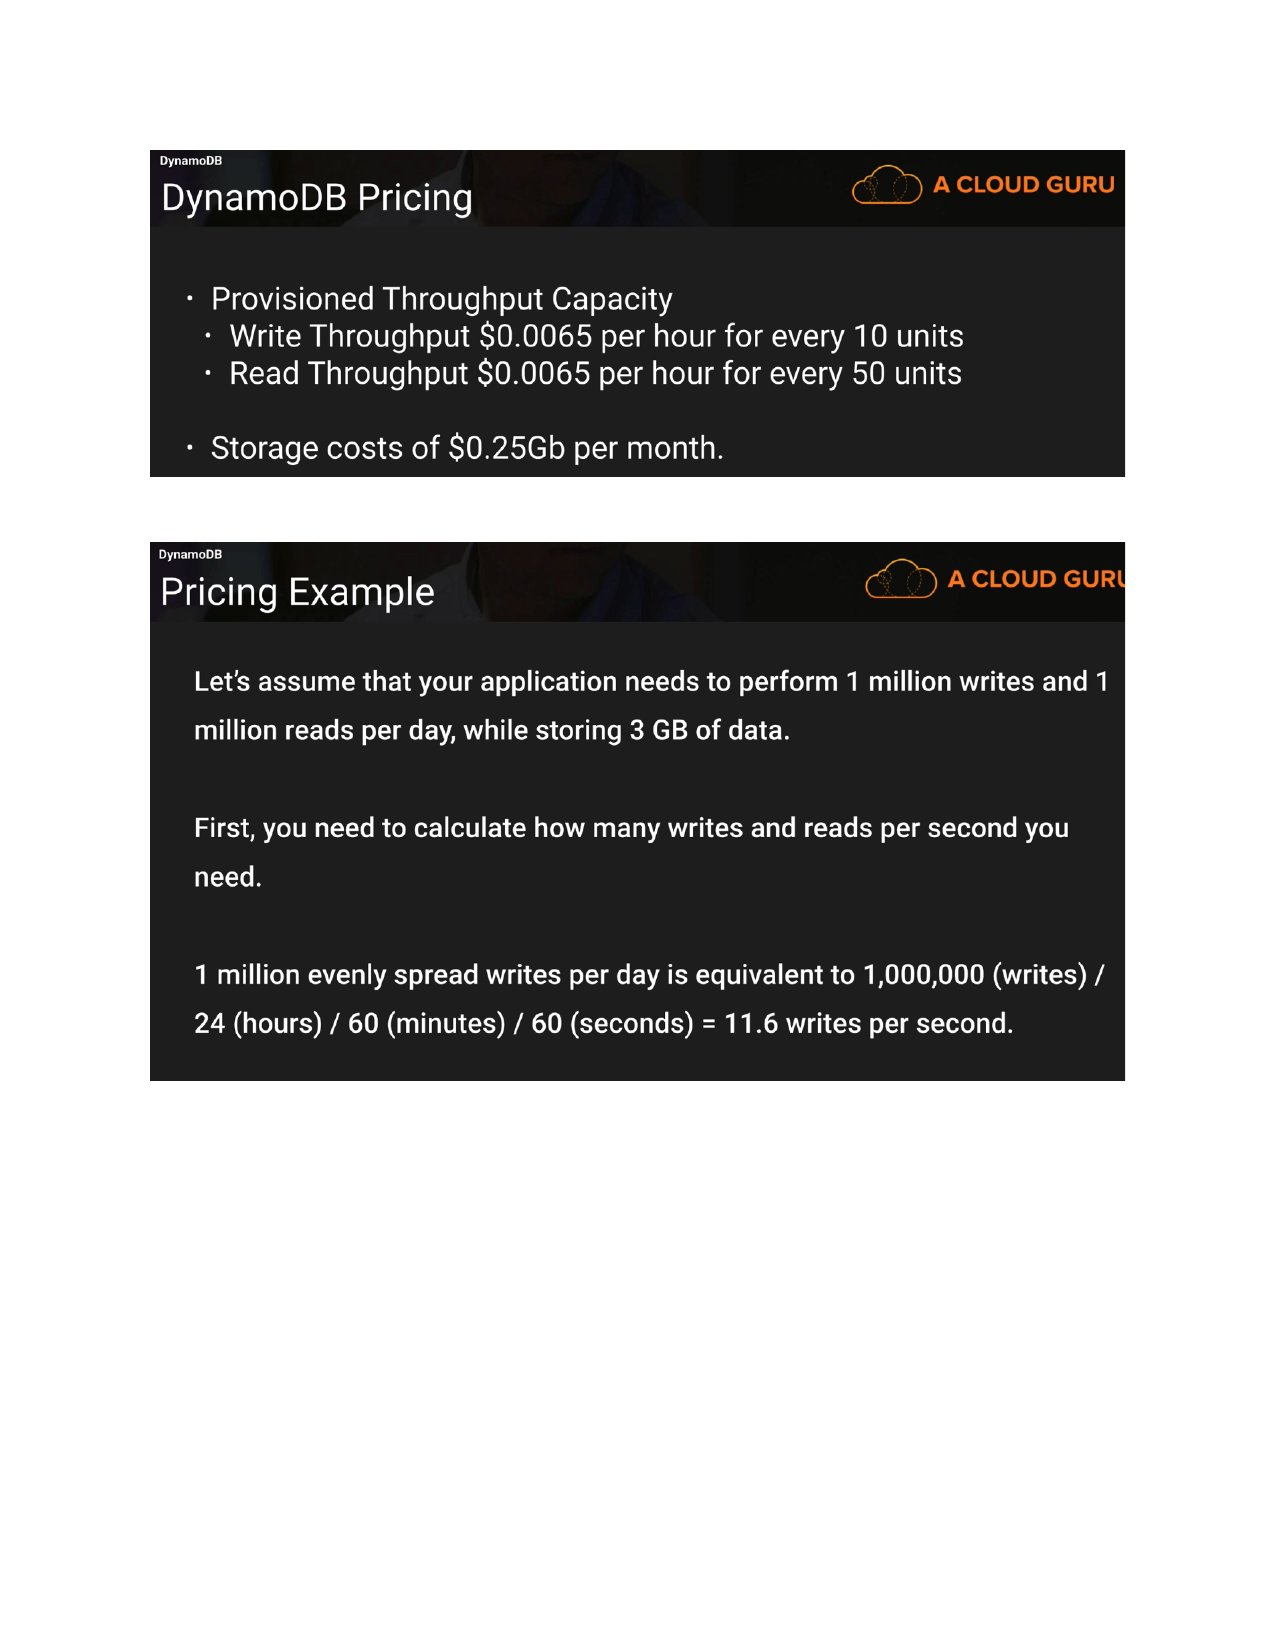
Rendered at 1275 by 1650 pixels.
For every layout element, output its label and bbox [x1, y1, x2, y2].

picture [150, 542, 1125, 1081]
picture [150, 150, 1125, 477]
